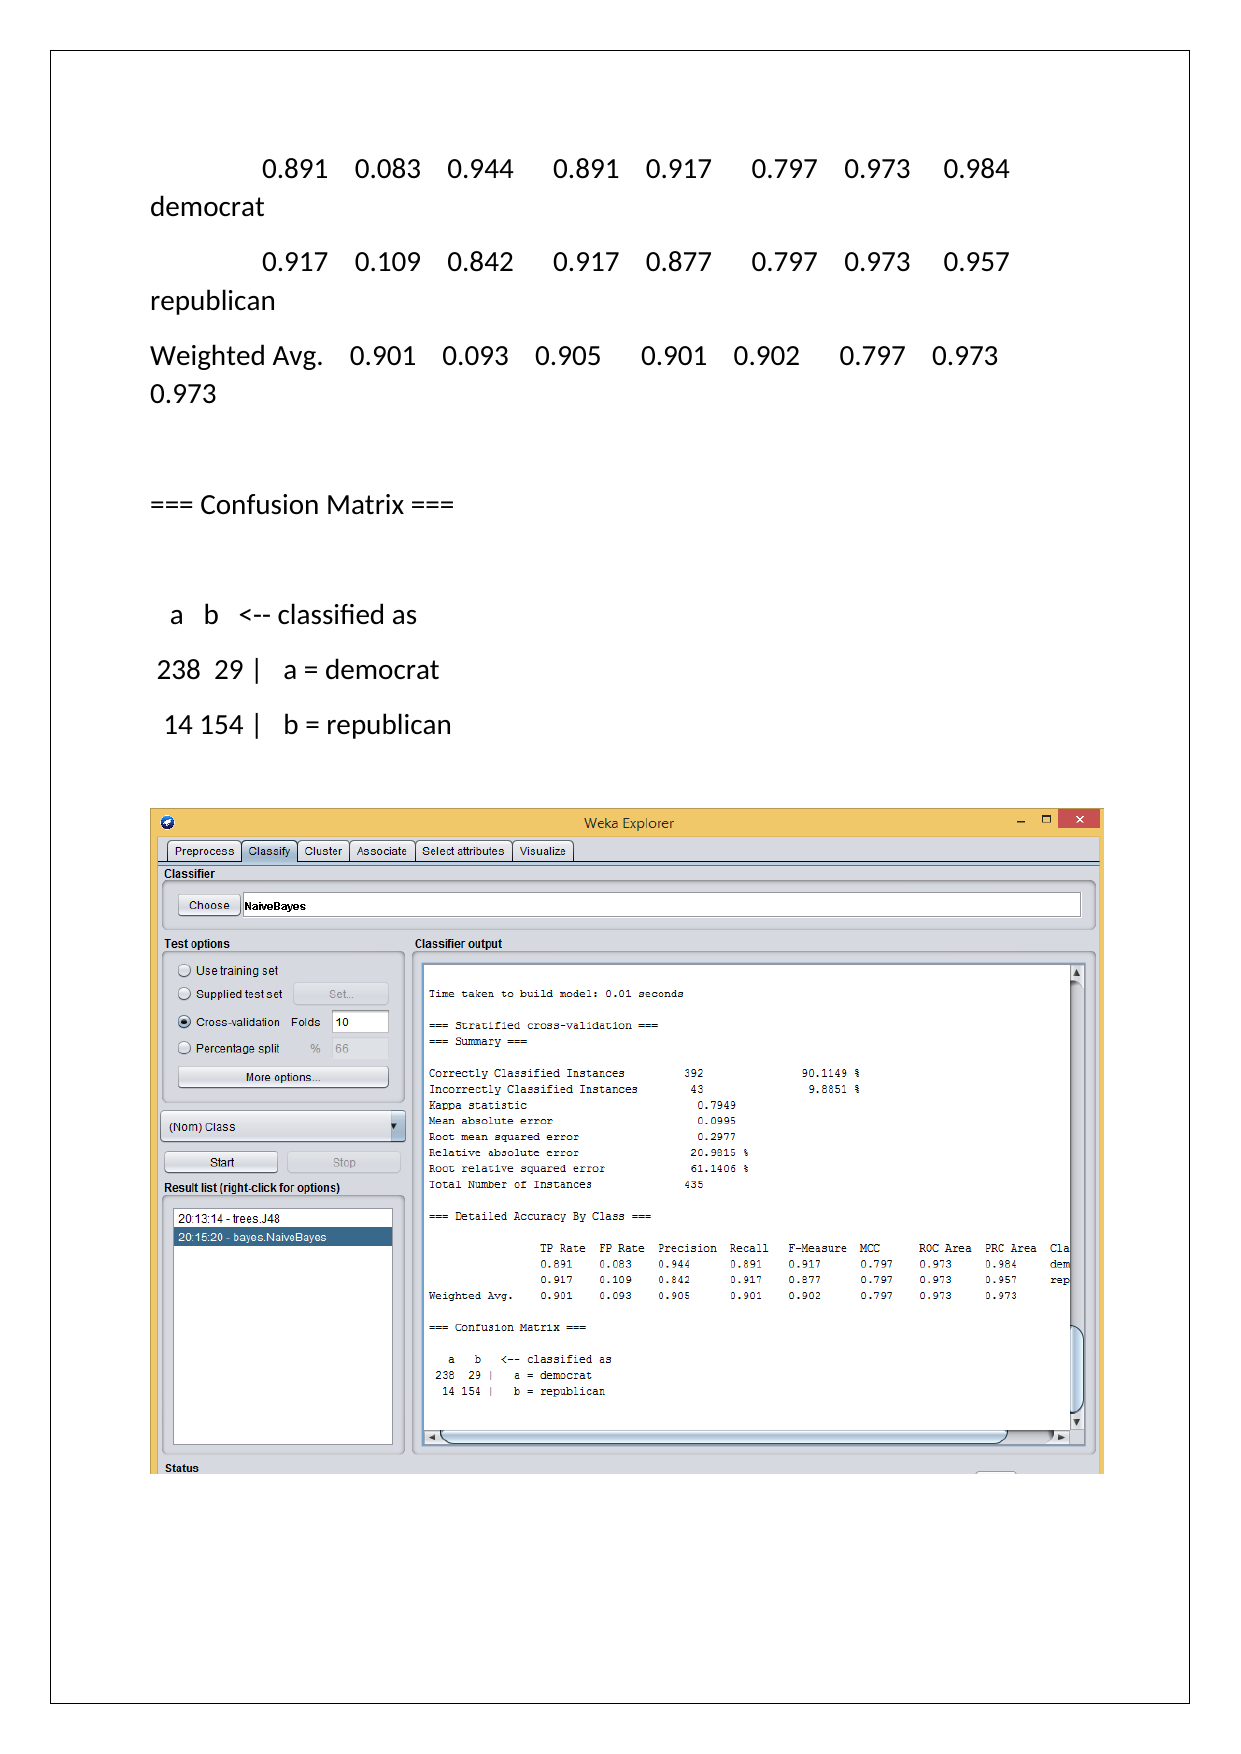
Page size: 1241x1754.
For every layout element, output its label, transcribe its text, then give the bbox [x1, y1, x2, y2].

text 0.917 0.109 0.842 0.917 0.877 0.797 0.973 0.957 republican [150, 243, 1090, 318]
text Weighted Avg. 0.901 0.093 0.905 0.901 0.902 0.797 0.973 0.973 [150, 337, 1090, 411]
text 238 29 | a = democrat [150, 651, 1090, 687]
text a b <-- classified as [150, 596, 1090, 632]
text 0.891 0.083 0.944 0.891 0.917 0.797 0.973 0.984 democrat [150, 150, 1090, 224]
text === Confusion Matrix === [150, 486, 1090, 521]
text 14 154 | b = republican [150, 706, 1090, 742]
picture [150, 808, 1104, 1474]
